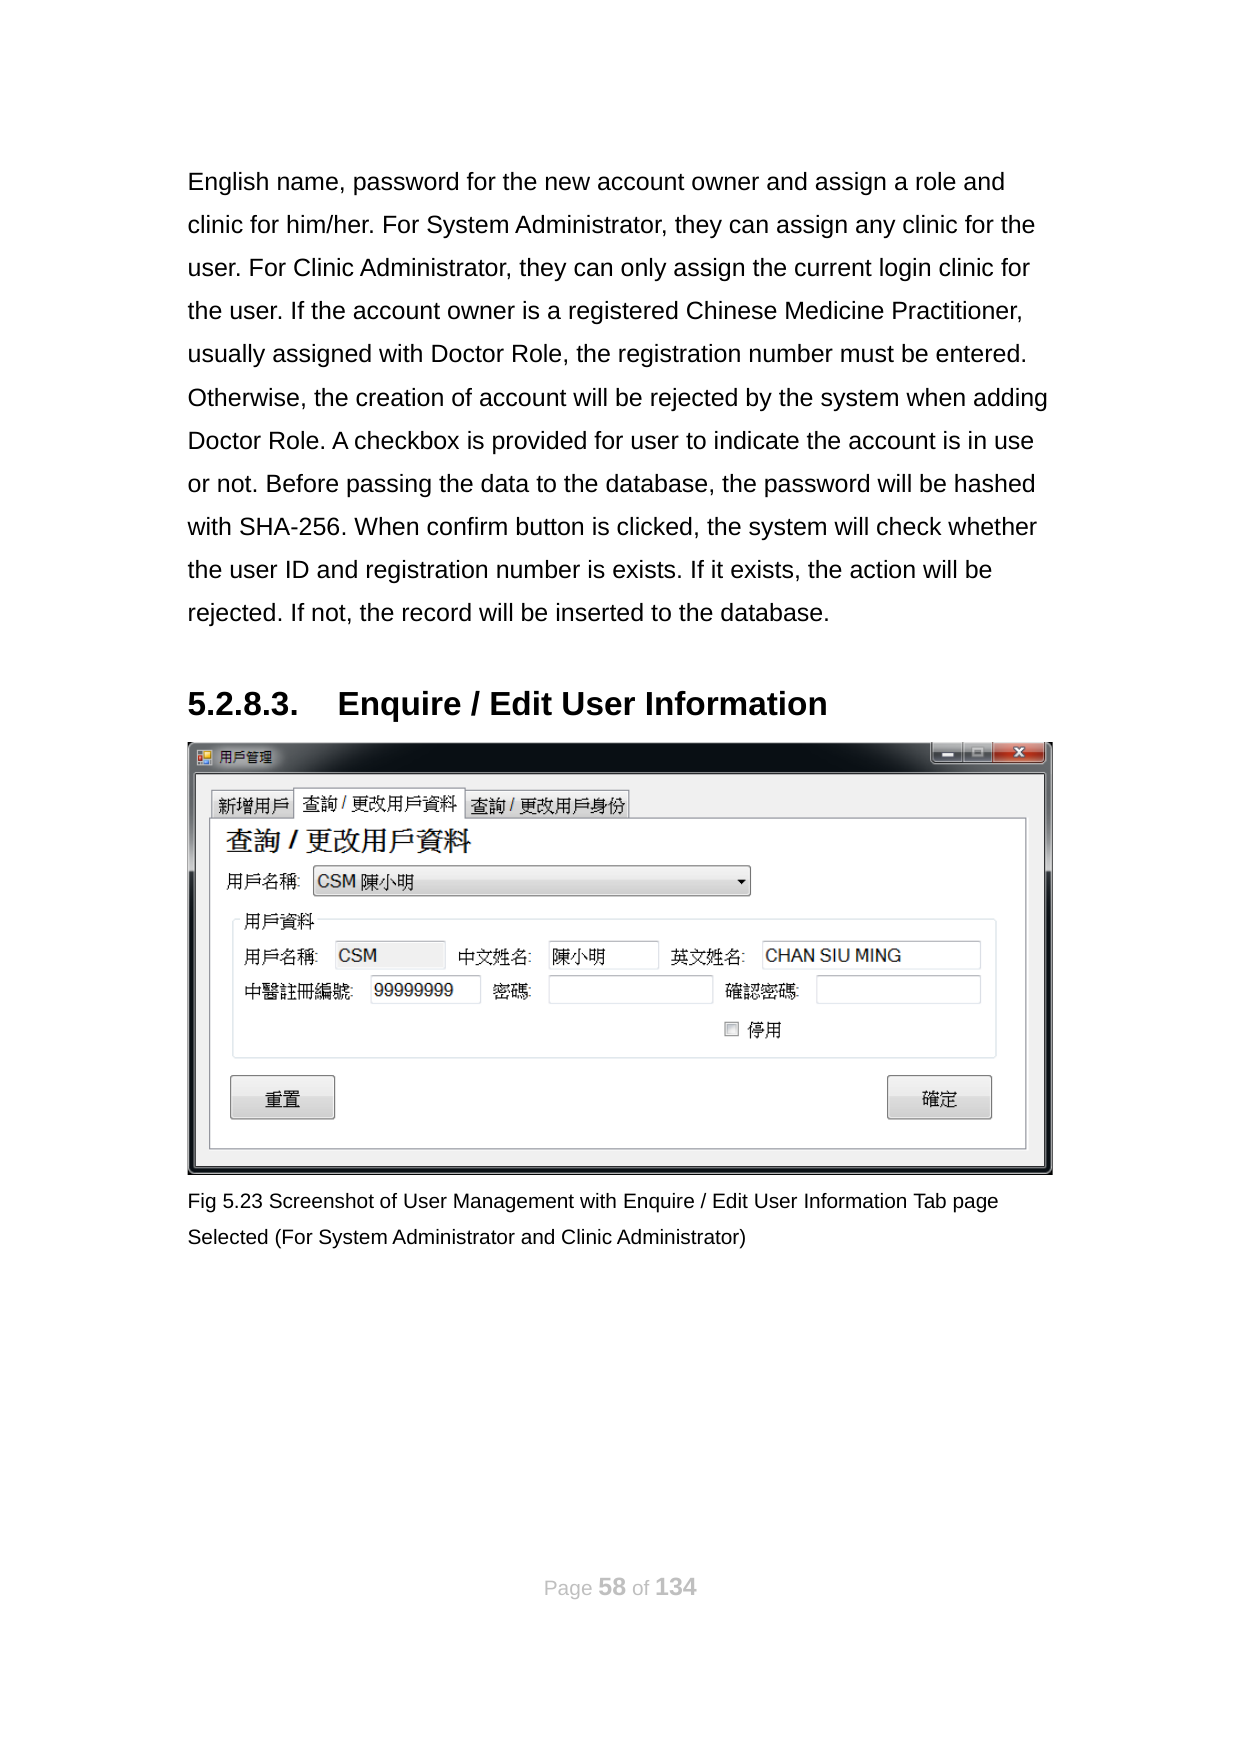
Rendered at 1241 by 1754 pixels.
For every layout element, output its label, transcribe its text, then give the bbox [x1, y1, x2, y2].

picture [187, 742, 1053, 1175]
subtitle Enquire / Edit User Information [187, 684, 1053, 723]
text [187, 167, 1053, 627]
